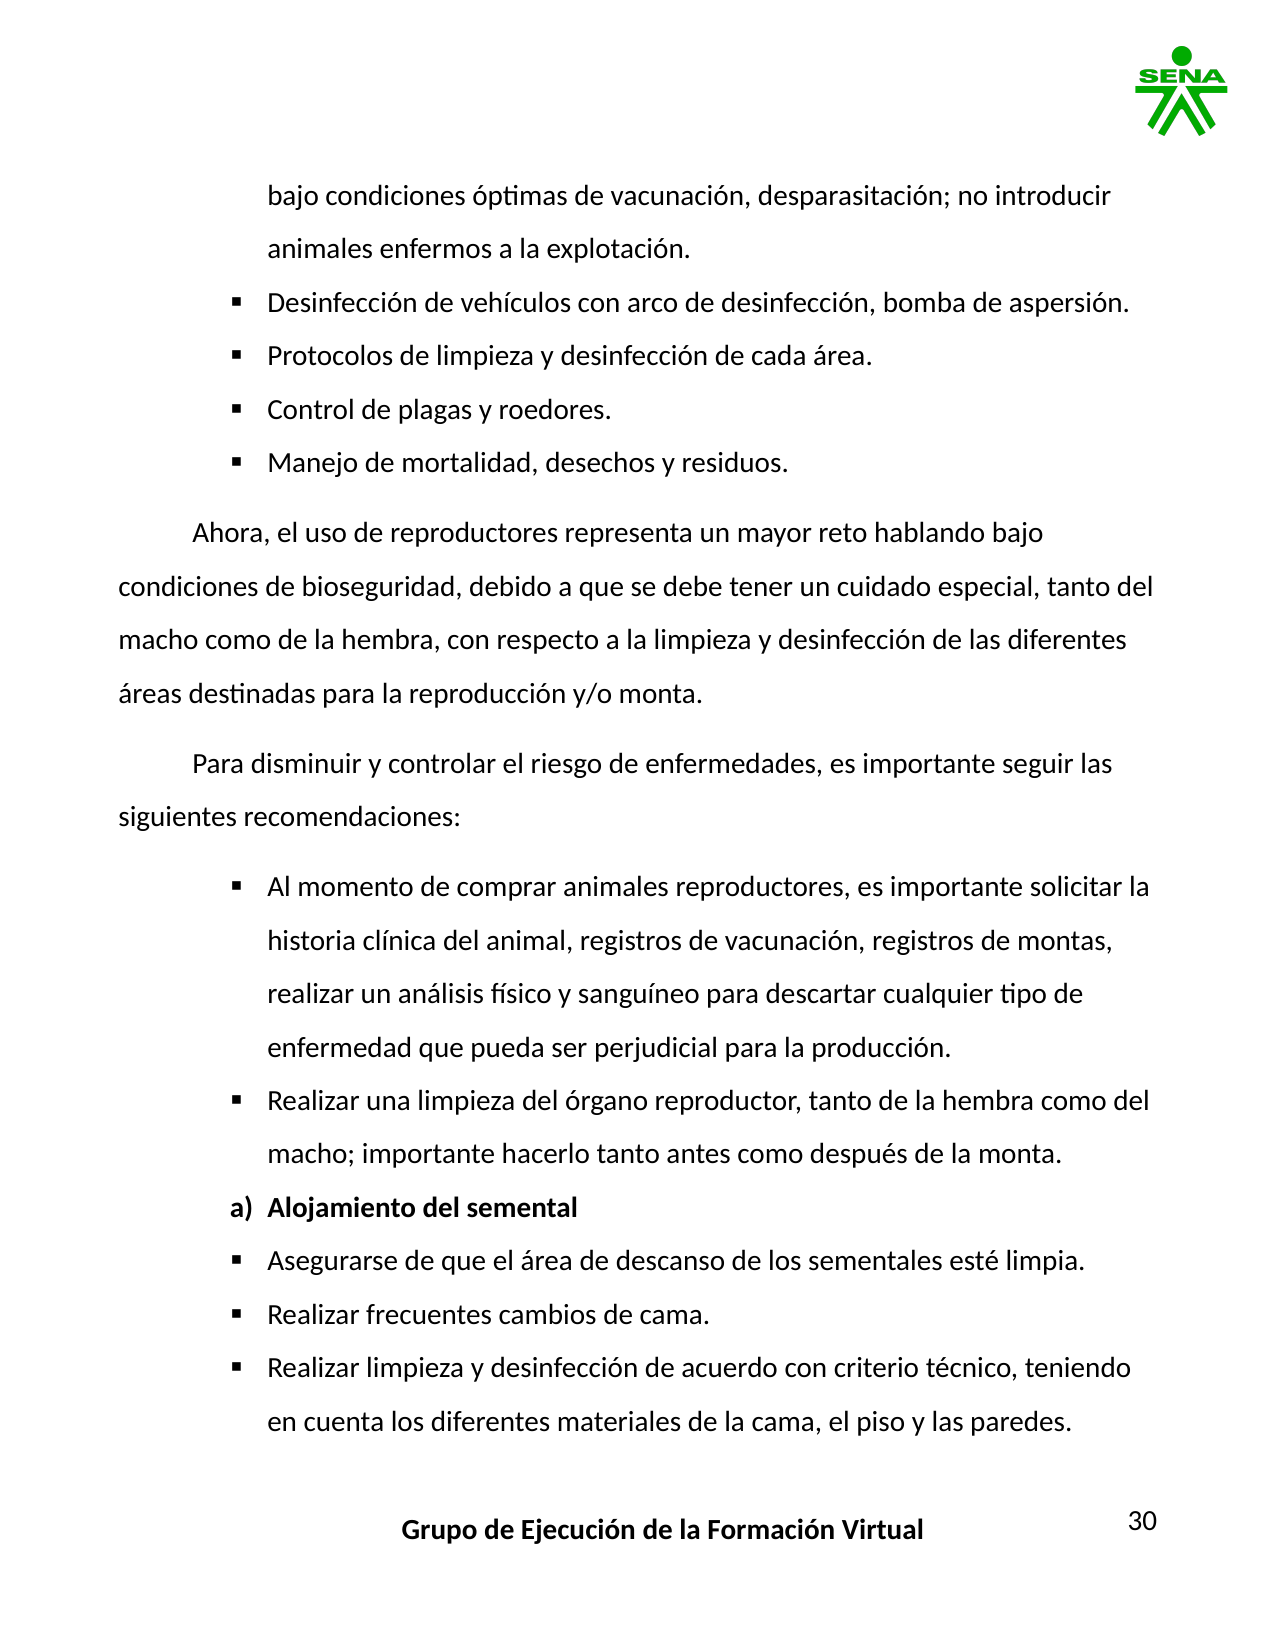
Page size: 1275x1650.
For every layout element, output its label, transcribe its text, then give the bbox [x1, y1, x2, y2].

text Para disminuir y controlar el riesgo de enfermedades, es importante seguir las siguientes recomendaciones: [118, 745, 1157, 834]
list Protocolos de limpieza y desinfección de cada área. [229, 337, 1157, 373]
list Al momento de comprar animales reproductores, es importante solicitar la historia clínica del animal, registros de vacunación, registros de montas, realizar un análisis físico y sanguíneo para descartar cualquier tipo de enfermedad que pueda ser perjudicial para la producción. [229, 868, 1157, 1064]
list Desinfección de vehículos con arco de desinfección, bomba de aspersión. [229, 284, 1157, 320]
text Ahora, el uso de reproductores representa un mayor reto hablando bajo condiciones de bioseguridad, debido a que se debe tener un cuidado especial, tanto del macho como de la hembra, con respecto a la limpieza y desinfección de las diferentes áreas destinadas para la reproducción y/o monta. [118, 514, 1157, 710]
list Control de plagas y roedores. [229, 391, 1157, 427]
list Realizar limpieza y desinfección de acuerdo con criterio técnico, teniendo en cuenta los diferentes materiales de la cama, el piso y las paredes. [229, 1349, 1157, 1438]
picture [1135, 46, 1228, 136]
list Alojamiento del semental [229, 1189, 1157, 1225]
list Realizar frecuentes cambios de cama. [229, 1296, 1157, 1332]
list Realizar una limpieza del órgano reproductor, tanto de la hembra como del macho; importante hacerlo tanto antes como después de la monta. [229, 1082, 1157, 1171]
list Asegurarse de que el área de descanso de los sementales esté limpia. [229, 1242, 1157, 1278]
list Manejo de mortalidad, desechos y residuos. [229, 444, 1157, 480]
